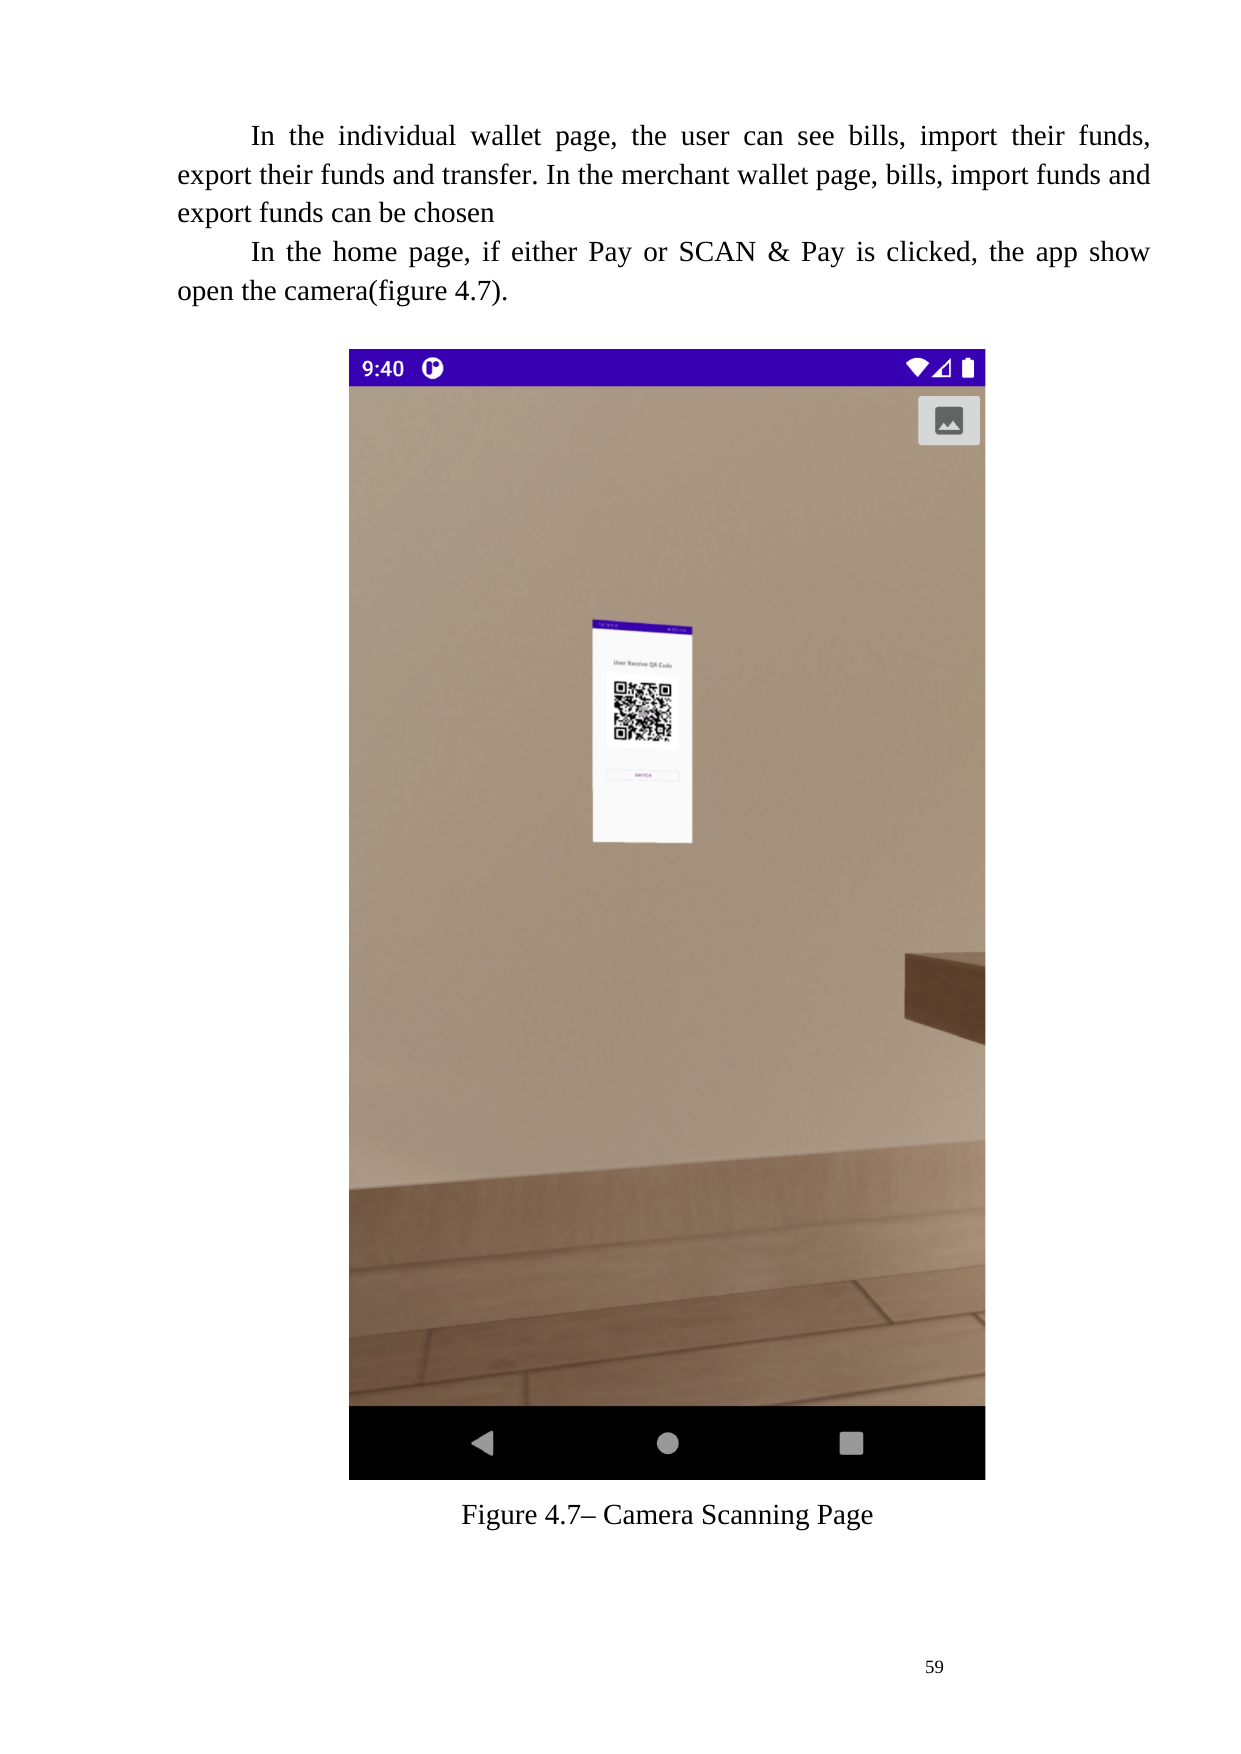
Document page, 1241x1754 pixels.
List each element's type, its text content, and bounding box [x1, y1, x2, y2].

text In the home page, if either Pay or SCAN & Pay is clicked, the app show open the camera(figure 4.7). [177, 234, 1152, 306]
picture [349, 349, 986, 1480]
text Figure 4.7– Camera Scanning Page [177, 1497, 1158, 1531]
text In the individual wallet page, the user can see bills, import their funds, export their funds and transfer. In the merchant wallet page, bills, import funds and export funds can be chosen [177, 118, 1152, 229]
